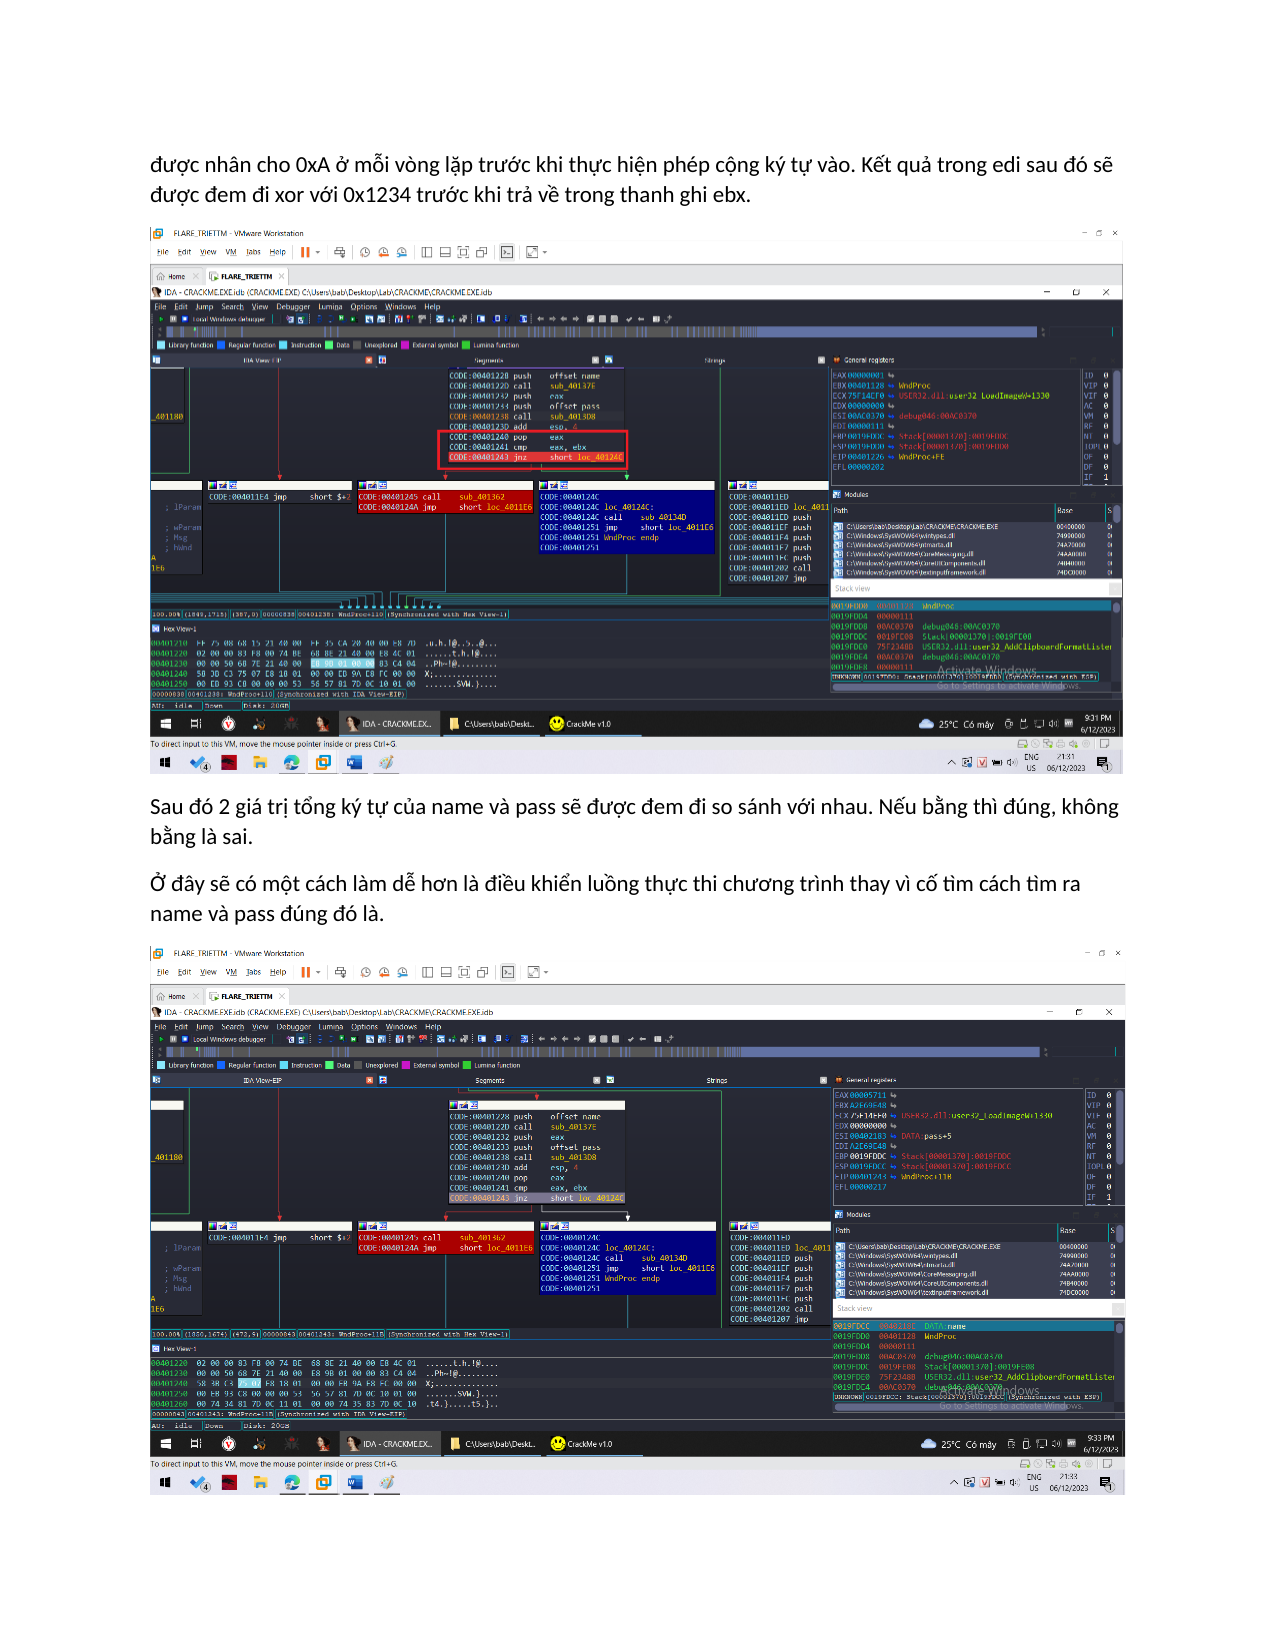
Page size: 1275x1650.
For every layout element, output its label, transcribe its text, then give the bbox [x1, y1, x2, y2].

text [150, 150, 1125, 208]
picture [150, 946, 1125, 1495]
picture [150, 227, 1124, 774]
text Sau đó 2 giá trị tổng ký tự của name và pass sẽ được đem đi so sánh với nhau. Nếu bằng thì đúng, không bằng là sai. [150, 792, 1125, 850]
text Ở đây sẽ có một cách làm dễ hơn là điều khiển luồng thực thi chương trình thay vì cố tìm cách tìm ra name và pass đúng đó là. [150, 869, 1125, 927]
